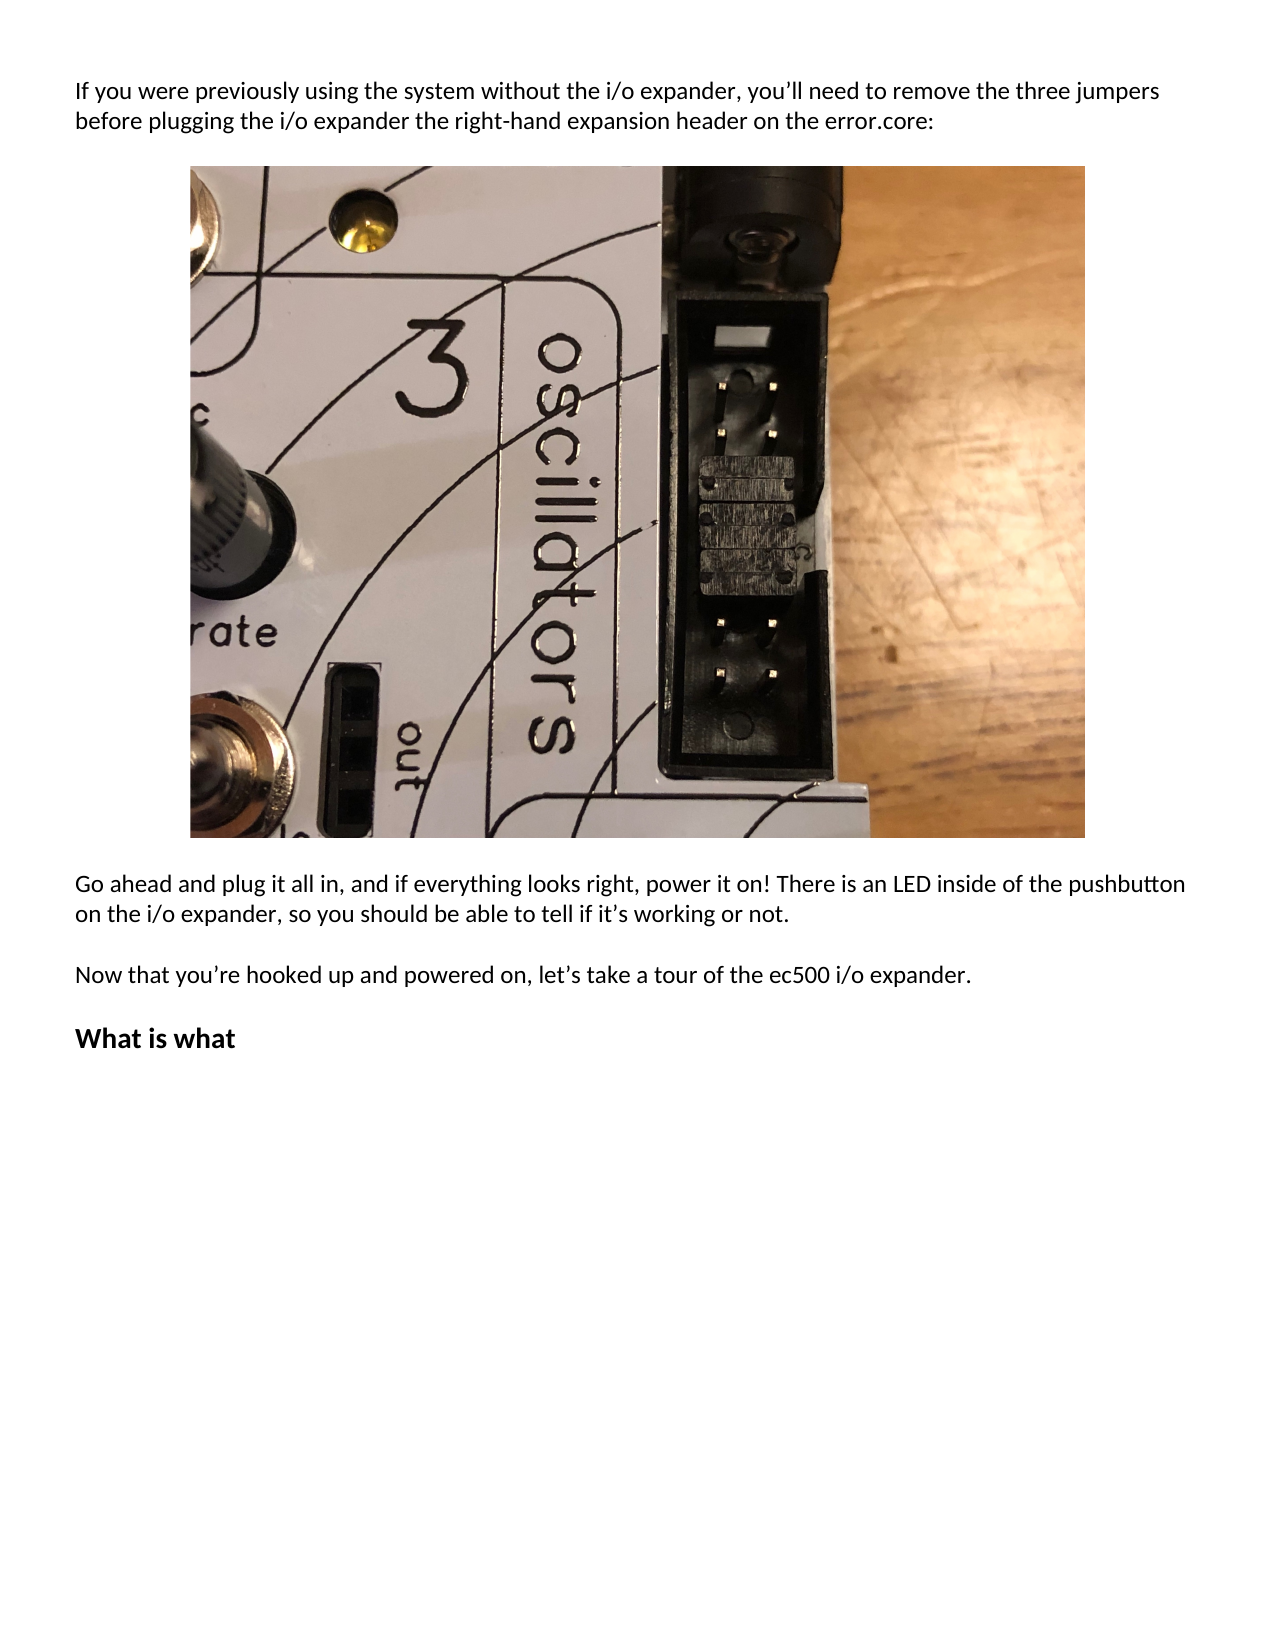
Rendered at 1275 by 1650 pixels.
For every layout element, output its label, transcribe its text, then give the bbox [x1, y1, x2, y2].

text Go ahead and plug it all in, and if everything looks right, power it on! There is an LED inside of the pushbutton on the i/o expander, so you should be able to tell if it’s working or not. [75, 868, 1200, 929]
text If you were previously using the system without the i/o expander, you’ll need to remove the three jumpers before plugging the i/o expander the right-hand expansion header on the error.core: [75, 75, 1200, 136]
text Now that you’re hooked up and powered on, let’s take a tour of the ec500 i/o expander. [75, 959, 1200, 990]
picture [190, 166, 1085, 838]
text What is what [75, 1021, 1200, 1056]
